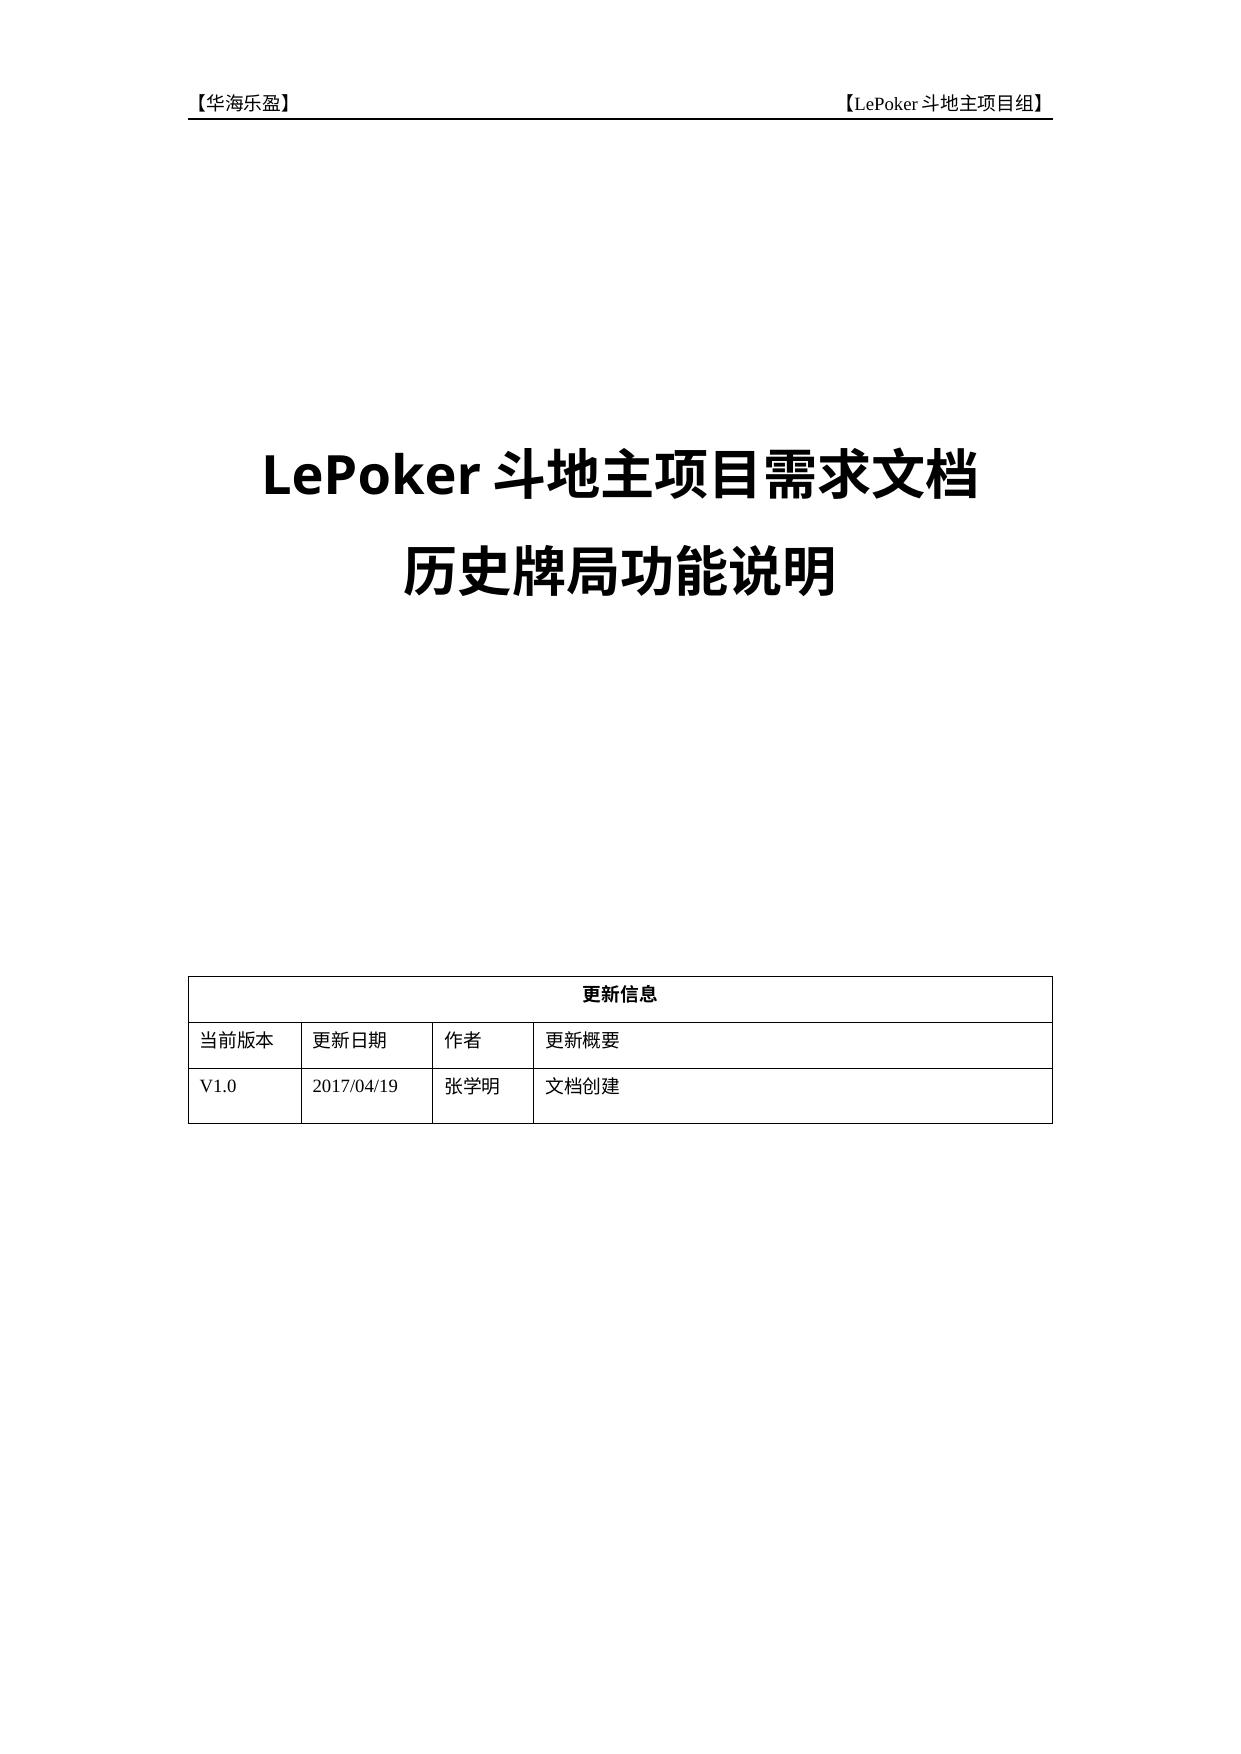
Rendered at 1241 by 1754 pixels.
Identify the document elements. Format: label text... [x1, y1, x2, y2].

table_cell 2017/04/19 [302, 1069, 432, 1122]
table_cell 张学明 [433, 1069, 533, 1122]
table_header 更新信息 [189, 977, 1052, 1022]
table_cell 作者 [433, 1023, 533, 1068]
table_cell 更新概要 [534, 1023, 1052, 1068]
table_cell V1.0 [189, 1069, 301, 1122]
text 历史牌局功能说明 [187, 519, 1053, 617]
table_cell 文档创建 [534, 1069, 1052, 1122]
table_cell 更新日期 [302, 1023, 432, 1068]
text LePoker斗地主项目需求文档 [187, 422, 1053, 519]
table_cell 当前版本 [189, 1023, 301, 1068]
